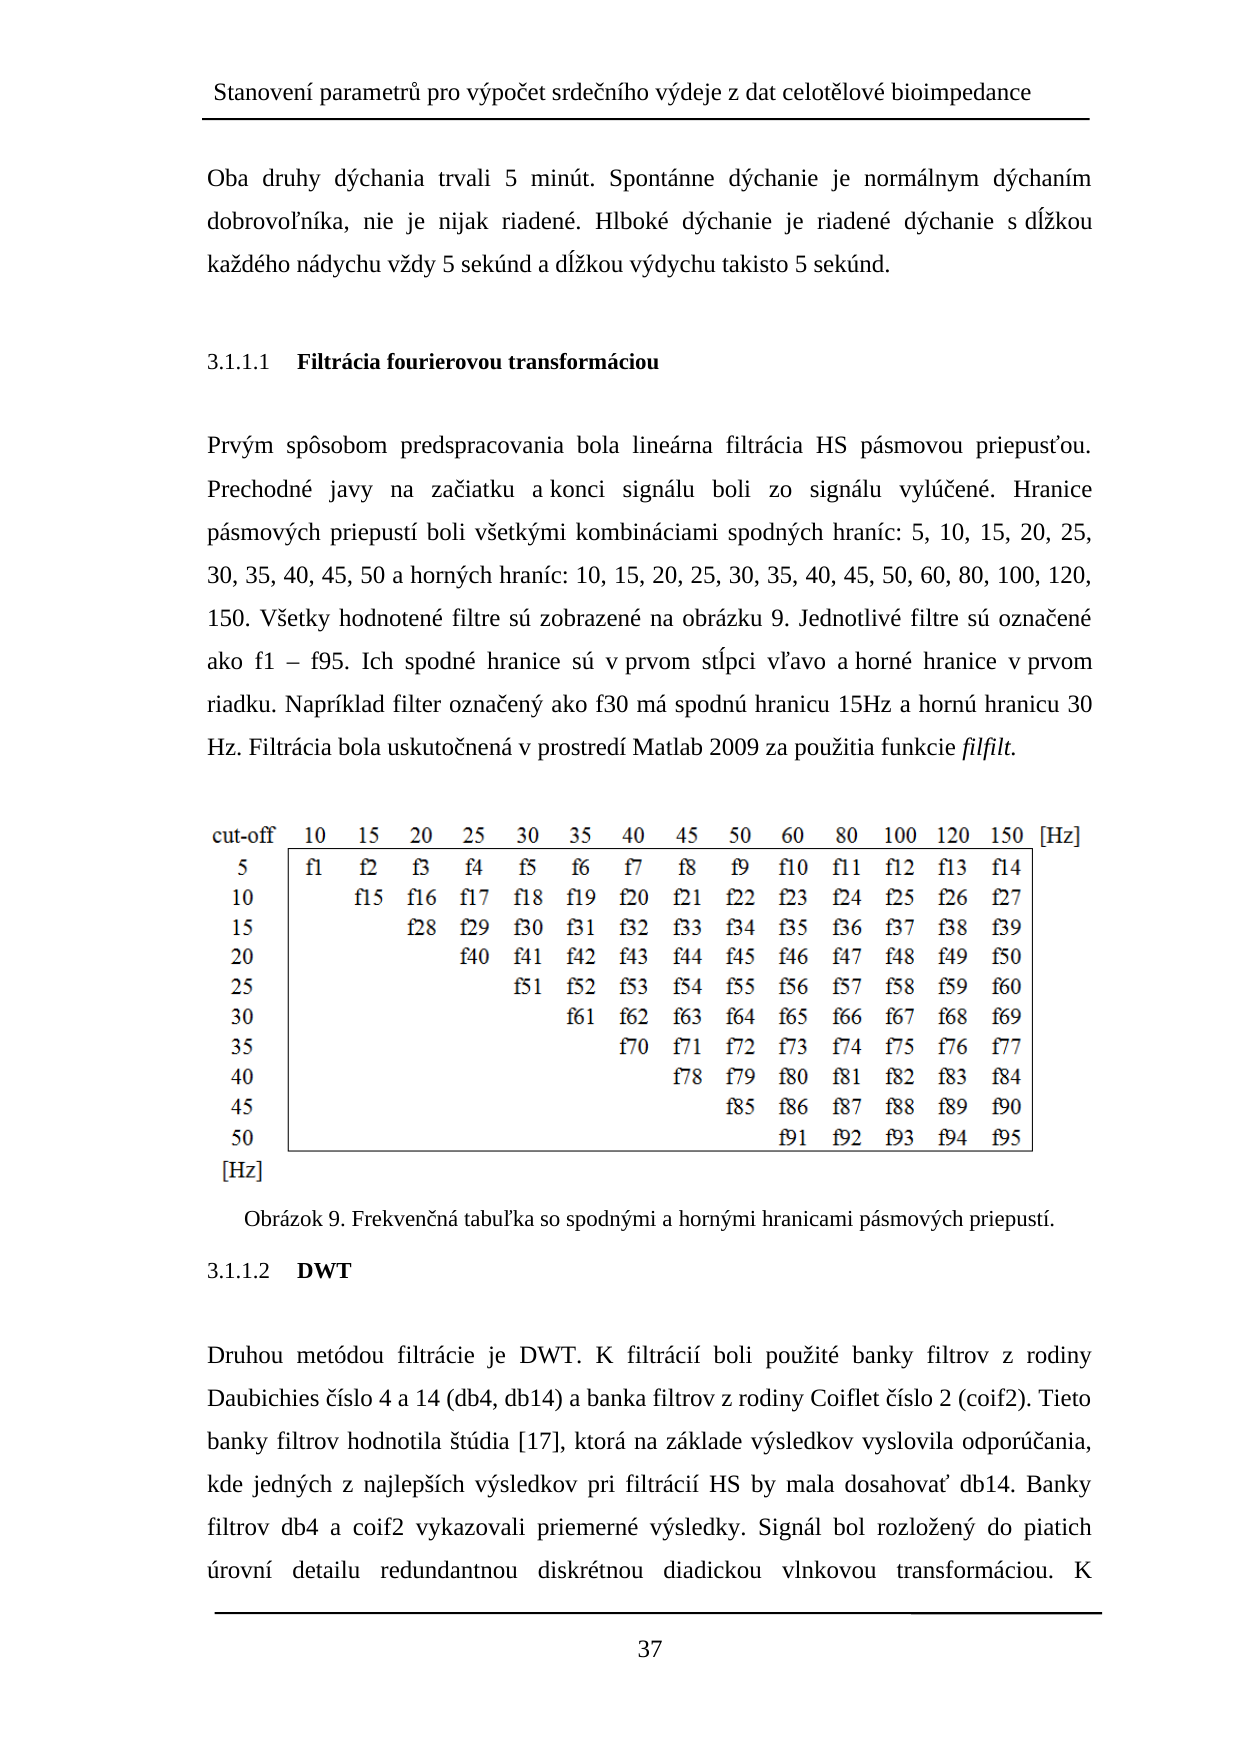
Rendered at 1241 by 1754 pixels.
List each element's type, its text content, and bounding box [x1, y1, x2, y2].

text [207, 1340, 1092, 1584]
subtitle Filtrácia fourierovou transformáciou [207, 348, 1092, 374]
subtitle DWT [207, 1257, 1092, 1284]
picture [206, 818, 1093, 1193]
text Oba druhy dýchania trvali 5 minút. Spontánne dýchanie je normálnym dýchaním dobrovoľníka, nie je nijak riadené. Hlboké dýchanie je riadené dýchanie s dĺžkou každého nádychu vždy 5 sekúnd a dĺžkou výdychu takisto 5 sekúnd. [207, 163, 1092, 278]
text Obrázok 9. Frekvenčná tabuľka so spodnými a hornými hranicami pásmových priepustí. [207, 1193, 1092, 1232]
text Prvým spôsobom predspracovania bola lineárna filtrácia HS pásmovou priepusťou. Prechodné javy na začiatku a konci signálu boli zo signálu vylúčené. Hranice pásmových priepustí boli všetkými kombináciami spodných hraníc: 5, 10, 15, 20, 25, 30, 35, 40, 45, 50 a horných hraníc: 10, 15, 20, 25, 30, 35, 40, 45, 50, 60, 80, 100, 120, 150. Všetky hodnotené filtre sú zobrazené na obrázku 9. Jednotlivé filtre sú označené ako f1 – f95. Ich spodné hranice sú v prvom stĺpci vľavo a horné hranice v prvom riadku. Napríklad filter označený ako f30 má spodnú hranicu 15Hz a hornú hranicu 30 Hz. Filtrácia bola uskutočnená v prostredí Matlab 2009 za použitia funkcie filfilt. [207, 431, 1092, 761]
